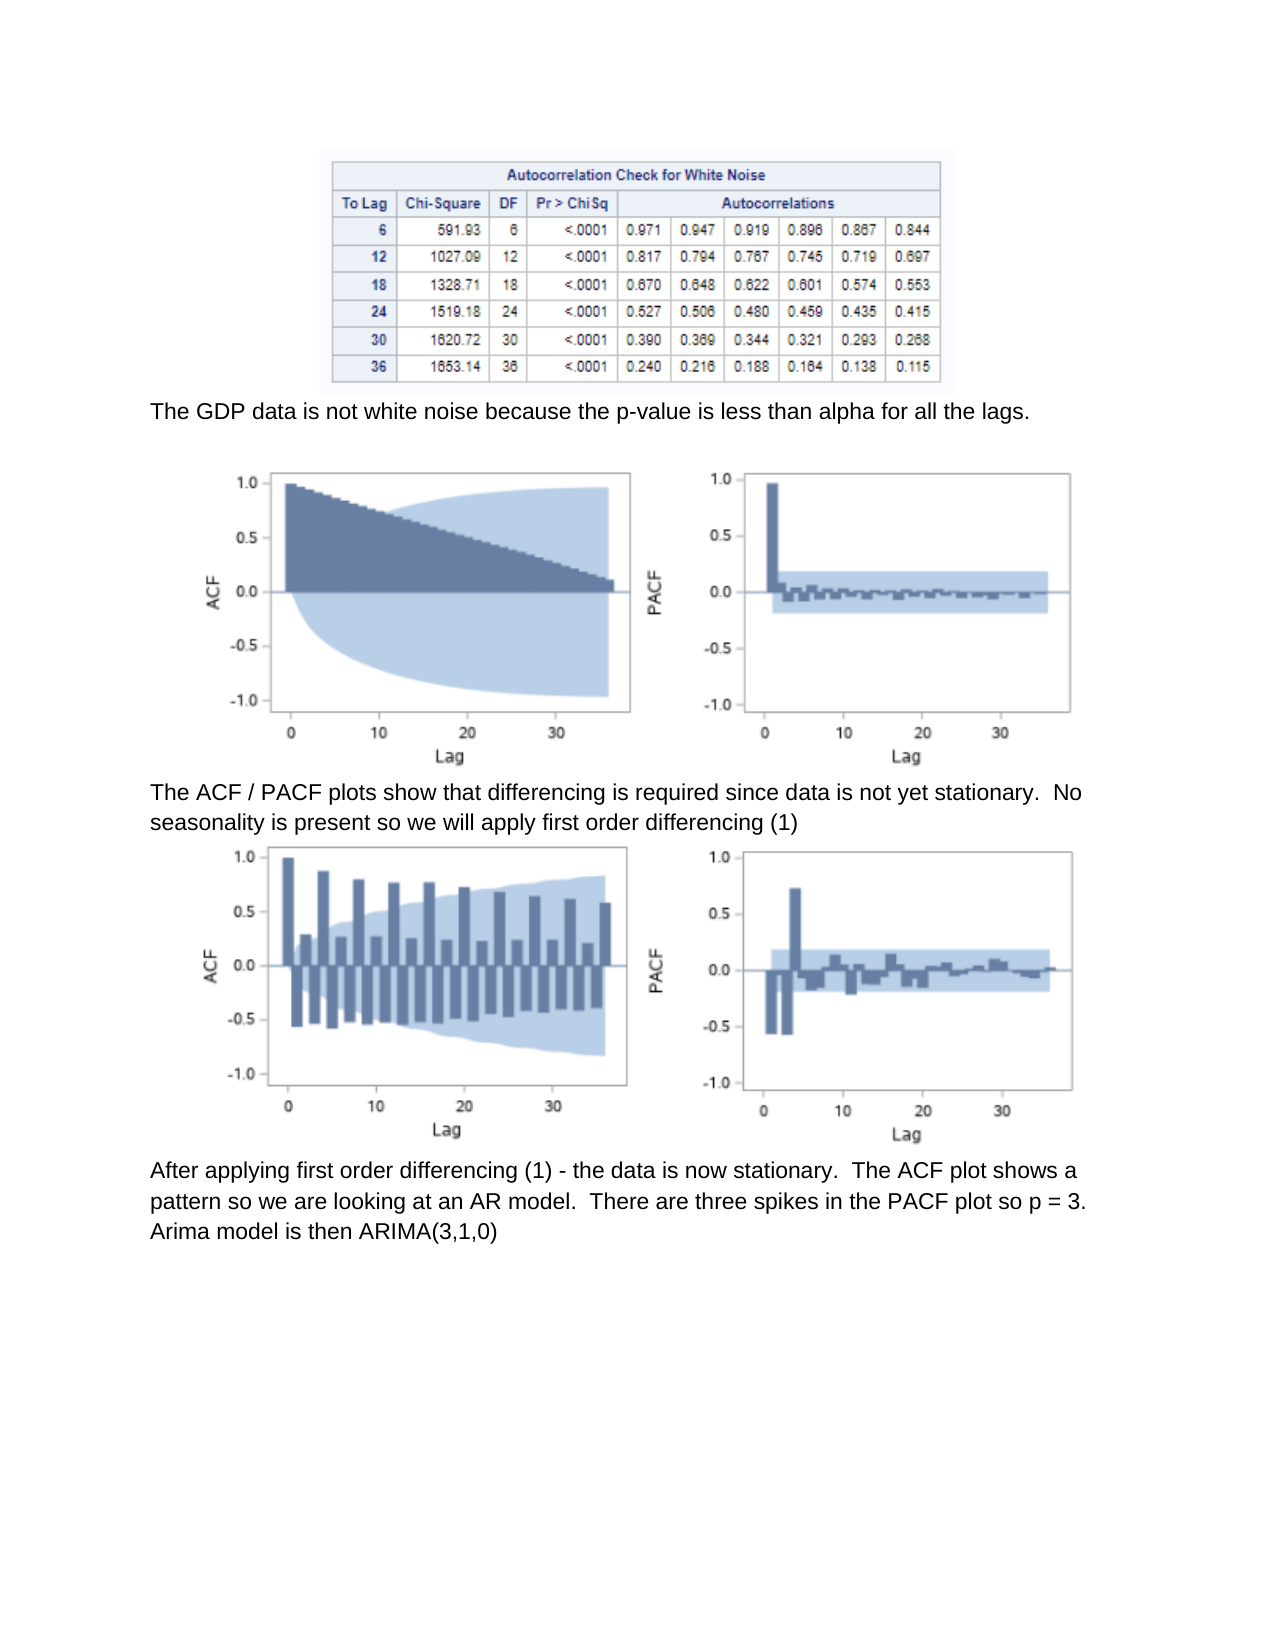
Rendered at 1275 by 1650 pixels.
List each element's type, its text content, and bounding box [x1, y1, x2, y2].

text The ACF / PACF plots show that differencing is required since data is not yet stationary. No seasonality is present so we will apply first order differencing (1) [150, 779, 1125, 836]
text After applying first order differencing (1) - the data is now stationary. The ACF plot shows a pattern so we are looking at an AR model. There are three spikes in the PACF plot so p = 3. Arima model is then ARIMA(3,1,0) [150, 1157, 1125, 1244]
picture [194, 458, 1081, 776]
picture [318, 150, 957, 394]
text The GDP data is not white noise because the p-value is less than alpha for all the lags. [150, 398, 1125, 424]
picture [193, 839, 1083, 1154]
